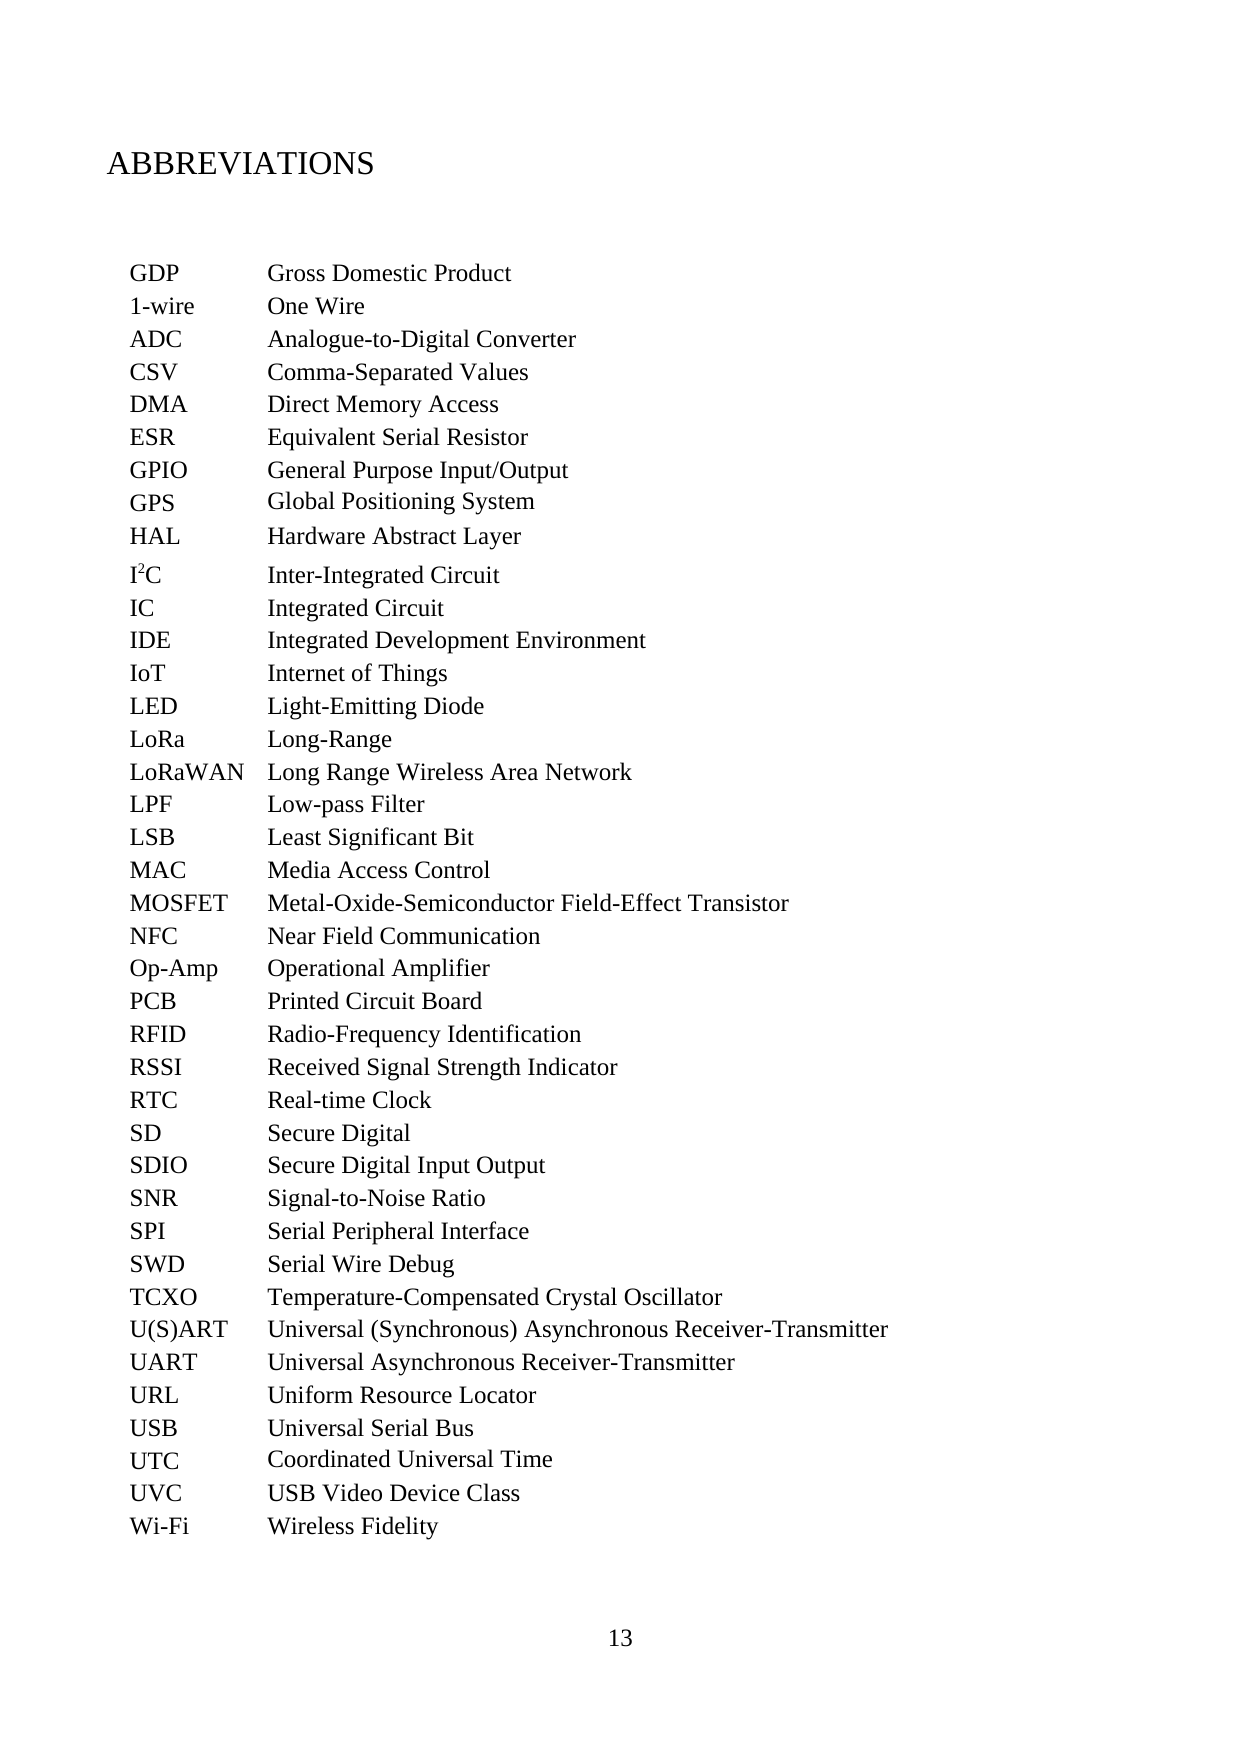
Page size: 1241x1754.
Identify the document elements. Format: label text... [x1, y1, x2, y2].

table_cell Near Field Communication [256, 917, 1048, 949]
table_cell LED [118, 687, 256, 720]
table_cell ESR [118, 418, 256, 451]
table_cell SNR [118, 1179, 256, 1212]
table_cell Real-time Clock [256, 1081, 1048, 1113]
table_cell 1-wire [118, 287, 256, 320]
table_cell UVC [118, 1475, 256, 1507]
table_cell LPF [118, 785, 256, 818]
table_cell Coordinated Universal Time [256, 1442, 1048, 1474]
table_cell Media Access Control [256, 851, 1048, 884]
table_cell RFID [118, 1015, 256, 1048]
table_cell DMA [118, 385, 256, 418]
table_cell LSB [118, 818, 256, 851]
table_cell NFC [118, 917, 256, 949]
table_cell Wireless Fidelity [256, 1507, 1048, 1540]
table_cell PCB [118, 982, 256, 1015]
table_cell Light-Emitting Diode [256, 687, 1048, 720]
table_cell IoT [118, 654, 256, 687]
table_cell USB [118, 1409, 256, 1442]
table_cell ADC [118, 320, 256, 353]
table_cell Long-Range [256, 720, 1048, 753]
table_cell IC [118, 589, 256, 621]
table_cell Internet of Things [256, 654, 1048, 687]
table_cell Universal (Synchronous) Asynchronous Receiver-Transmitter [256, 1310, 1048, 1343]
table_cell Secure Digital Input Output [256, 1146, 1048, 1179]
table_cell Integrated Development Environment [256, 621, 1048, 654]
table_cell Comma-Separated Values [256, 353, 1048, 385]
table_cell Radio-Frequency Identification [256, 1015, 1048, 1048]
table_cell CSV [118, 353, 256, 385]
table_cell One Wire [256, 287, 1048, 320]
subtitle ABBREVIATIONS [106, 143, 1133, 181]
table_cell Uniform Resource Locator [256, 1376, 1048, 1409]
table_cell Global Positioning System [256, 484, 1048, 517]
table_cell SWD [118, 1245, 256, 1278]
table_cell MOSFET [118, 884, 256, 917]
table_cell LoRa [118, 720, 256, 753]
table_cell Received Signal Strength Indicator [256, 1048, 1048, 1081]
table_cell LoRaWAN [118, 753, 256, 785]
table_cell Long Range Wireless Area Network [256, 753, 1048, 785]
table_cell Temperature-Compensated Crystal Oscillator [256, 1278, 1048, 1310]
table_cell GPIO [118, 451, 256, 484]
table_cell SPI [118, 1212, 256, 1245]
table_cell Printed Circuit Board [256, 982, 1048, 1015]
table_cell Op-Amp [118, 950, 256, 982]
table_cell Secure Digital [256, 1114, 1048, 1146]
table_cell MAC [118, 851, 256, 884]
table_cell HAL [118, 517, 256, 549]
table_cell Metal-Oxide-Semiconductor Field-Effect Transistor [256, 884, 1048, 917]
table_cell SD [118, 1114, 256, 1146]
table_cell Wi-Fi [118, 1507, 256, 1540]
table_cell Equivalent Serial Resistor [256, 418, 1048, 451]
table_cell Analogue-to-Digital Converter [256, 320, 1048, 353]
table_cell Serial Wire Debug [256, 1245, 1048, 1278]
table_cell RTC [118, 1081, 256, 1113]
table_cell Integrated Circuit [256, 589, 1048, 621]
table_cell UTC [118, 1442, 256, 1474]
table_cell Universal Serial Bus [256, 1409, 1048, 1442]
table_header Gross Domestic Product [256, 254, 1048, 287]
table_cell Operational Amplifier [256, 950, 1048, 982]
table_cell Serial Peripheral Interface [256, 1212, 1048, 1245]
table_cell U(S)ART [118, 1310, 256, 1343]
table_cell I2C [118, 550, 256, 588]
table_cell URL [118, 1376, 256, 1409]
table_cell Inter-Integrated Circuit [256, 550, 1048, 588]
table_cell Signal-to-Noise Ratio [256, 1179, 1048, 1212]
table_cell Hardware Abstract Layer [256, 517, 1048, 549]
table_cell TCXO [118, 1278, 256, 1310]
table_cell IDE [118, 621, 256, 654]
table_cell UART [118, 1343, 256, 1376]
table_cell Least Significant Bit [256, 818, 1048, 851]
table_cell USB Video Device Class [256, 1475, 1048, 1507]
table_cell GPS [118, 484, 256, 517]
table_cell Universal Asynchronous Receiver-Transmitter [256, 1343, 1048, 1376]
table_cell SDIO [118, 1146, 256, 1179]
table_cell RSSI [118, 1048, 256, 1081]
table_cell Low-pass Filter [256, 785, 1048, 818]
table_header GDP [118, 254, 256, 287]
table_cell General Purpose Input/Output [256, 451, 1048, 484]
table_cell Direct Memory Access [256, 385, 1048, 418]
